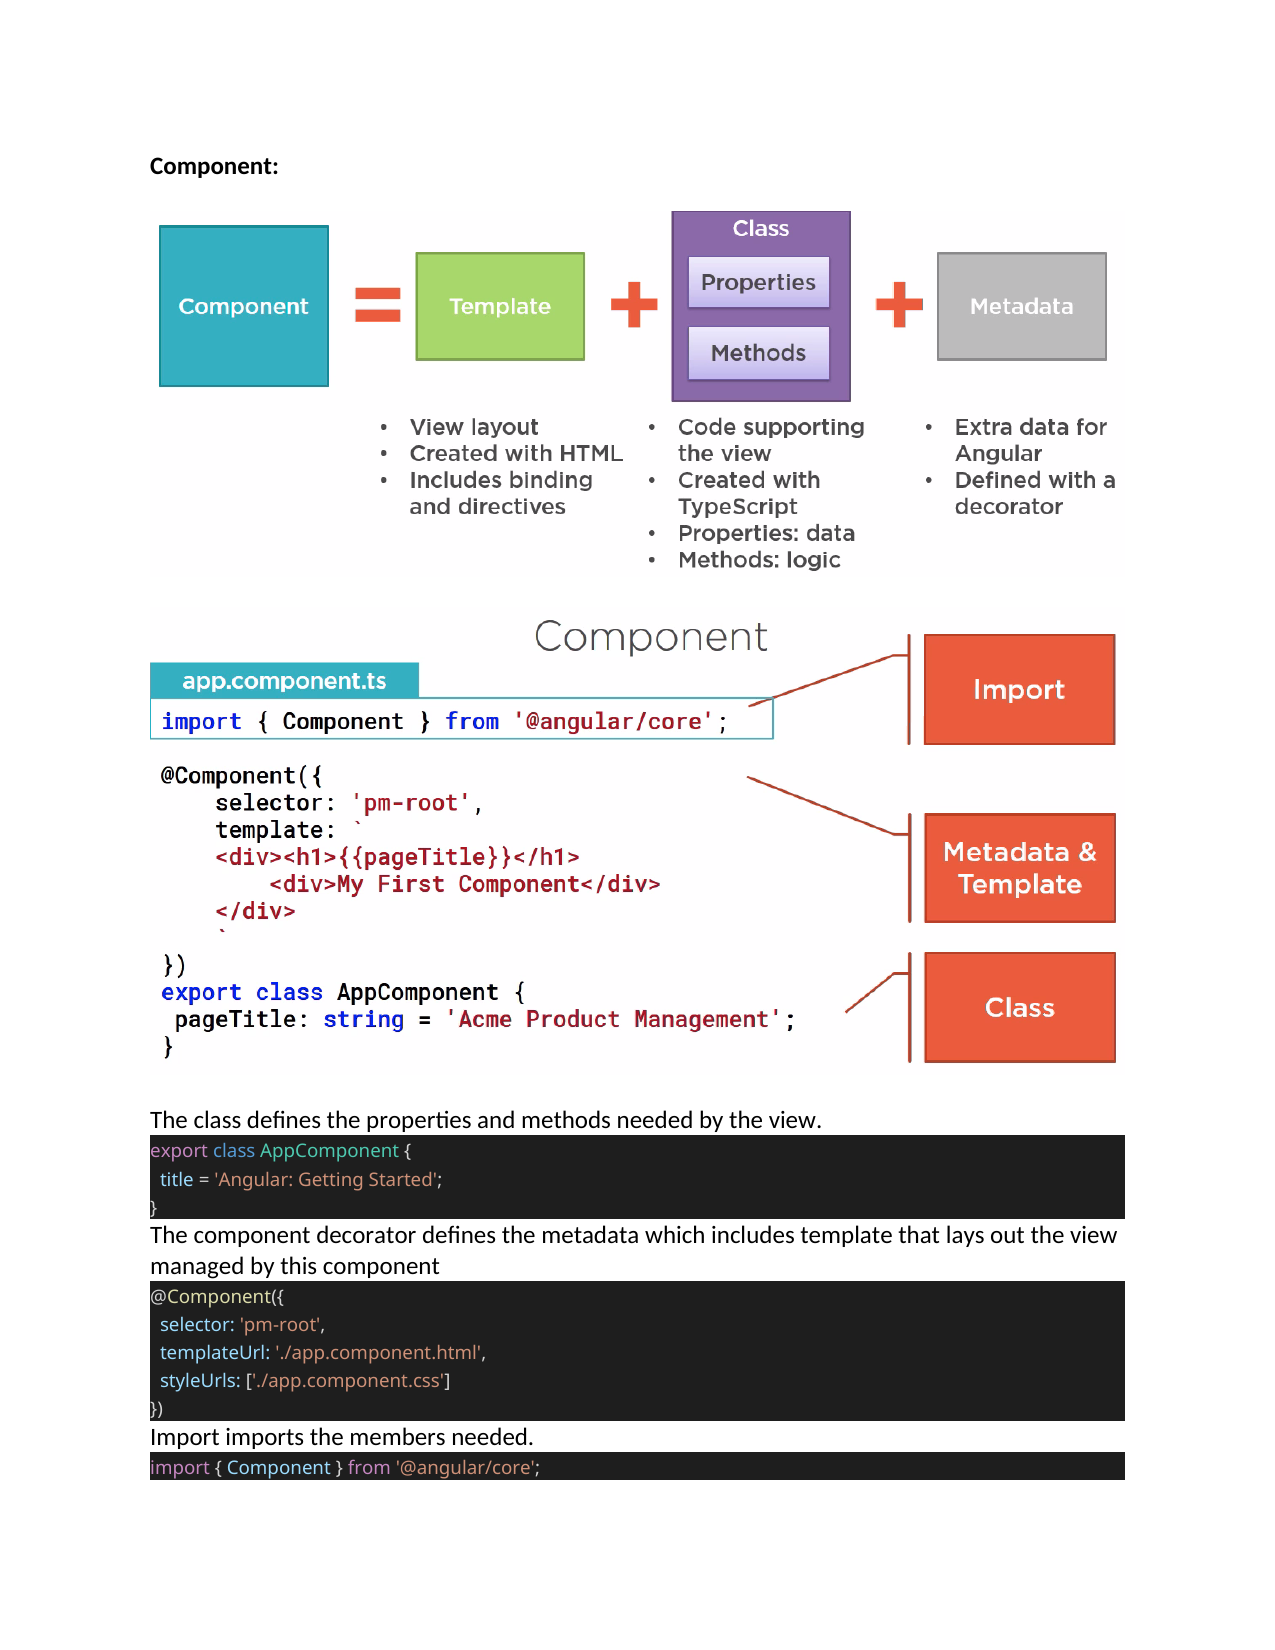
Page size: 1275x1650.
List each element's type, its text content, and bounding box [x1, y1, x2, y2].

text @Component({ [150, 1281, 1125, 1309]
text styleUrls: ['./app.component.css'] [150, 1365, 1125, 1393]
text templateUrl: './app.component.html', [150, 1337, 1125, 1365]
text The component decorator defines the metadata which includes template that lays out the view managed by this component [150, 1219, 1125, 1281]
text } [150, 1191, 1125, 1219]
picture [150, 211, 1125, 577]
picture [150, 607, 1125, 1075]
text Component: [150, 150, 1125, 181]
text export class AppComponent { [150, 1135, 1125, 1163]
text The class defines the properties and methods needed by the view. [150, 1105, 1125, 1135]
text selector: 'pm-root', [150, 1309, 1125, 1337]
text }) [150, 1393, 1125, 1421]
text title = 'Angular: Getting Started'; [150, 1163, 1125, 1191]
text import { Component } from '@angular/core'; [150, 1452, 1125, 1480]
text Import imports the members needed. [150, 1421, 1125, 1452]
